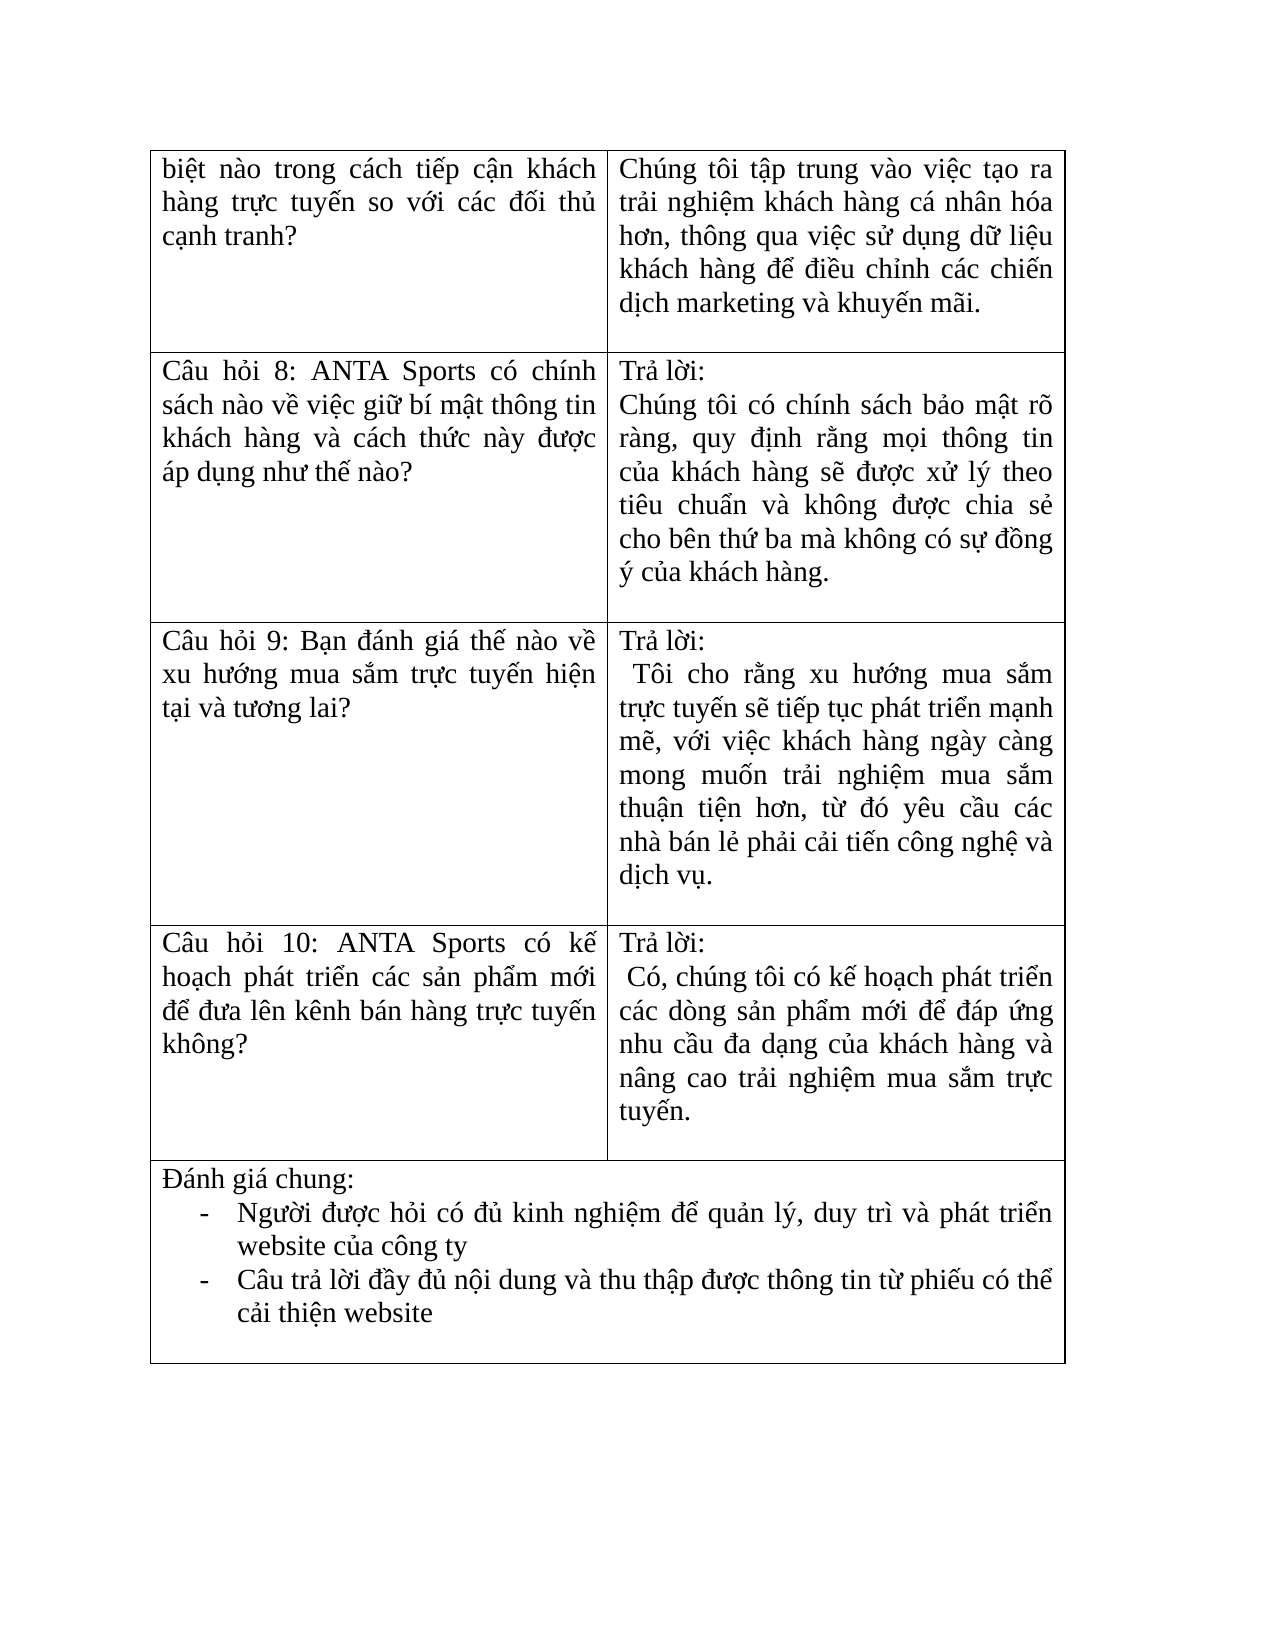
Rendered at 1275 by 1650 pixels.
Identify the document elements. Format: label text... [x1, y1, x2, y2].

table_cell Câu hỏi 8: ANTA Sports có chính sách nào về việc giữ bí mật thông tin khách hàng và cách thức này được áp dụng như thế nào? [151, 353, 607, 622]
table_cell Trả lời: Chúng tôi có chính sách bảo mật rõ ràng, quy định rằng mọi thông tin của khách hàng sẽ được xử lý theo tiêu chuẩn và không được chia sẻ cho bên thứ ba mà không có sự đồng ý của khách hàng. [608, 353, 1064, 622]
table_cell Trả lời: Tôi cho rằng xu hướng mua sắm trực tuyến sẽ tiếp tục phát triển mạnh mẽ, với việc khách hàng ngày càng mong muốn trải nghiệm mua sắm thuận tiện hơn, từ đó yêu cầu các nhà bán lẻ phải cải tiến công nghệ và dịch vụ. [608, 623, 1064, 924]
table_cell Câu hỏi 9: Bạn đánh giá thế nào về xu hướng mua sắm trực tuyến hiện tại và tương lai? [151, 623, 607, 924]
table_cell Câu hỏi 10: ANTA Sports có kế hoạch phát triển các sản phẩm mới để đưa lên kênh bán hàng trực tuyến không? [151, 926, 607, 1160]
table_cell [608, 151, 1064, 352]
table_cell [151, 151, 607, 352]
table_cell Đánh giá chung: Người được hỏi có đủ kinh nghiệm để quản lý, duy trì và phát triển website của công ty Câu trả lời đầy đủ nội dung và thu thập được thông tin từ phiếu có thể cải thiện website [151, 1161, 1064, 1363]
table_cell Trả lời: Có, chúng tôi có kế hoạch phát triển các dòng sản phẩm mới để đáp ứng nhu cầu đa dạng của khách hàng và nâng cao trải nghiệm mua sắm trực tuyến. [608, 926, 1064, 1160]
